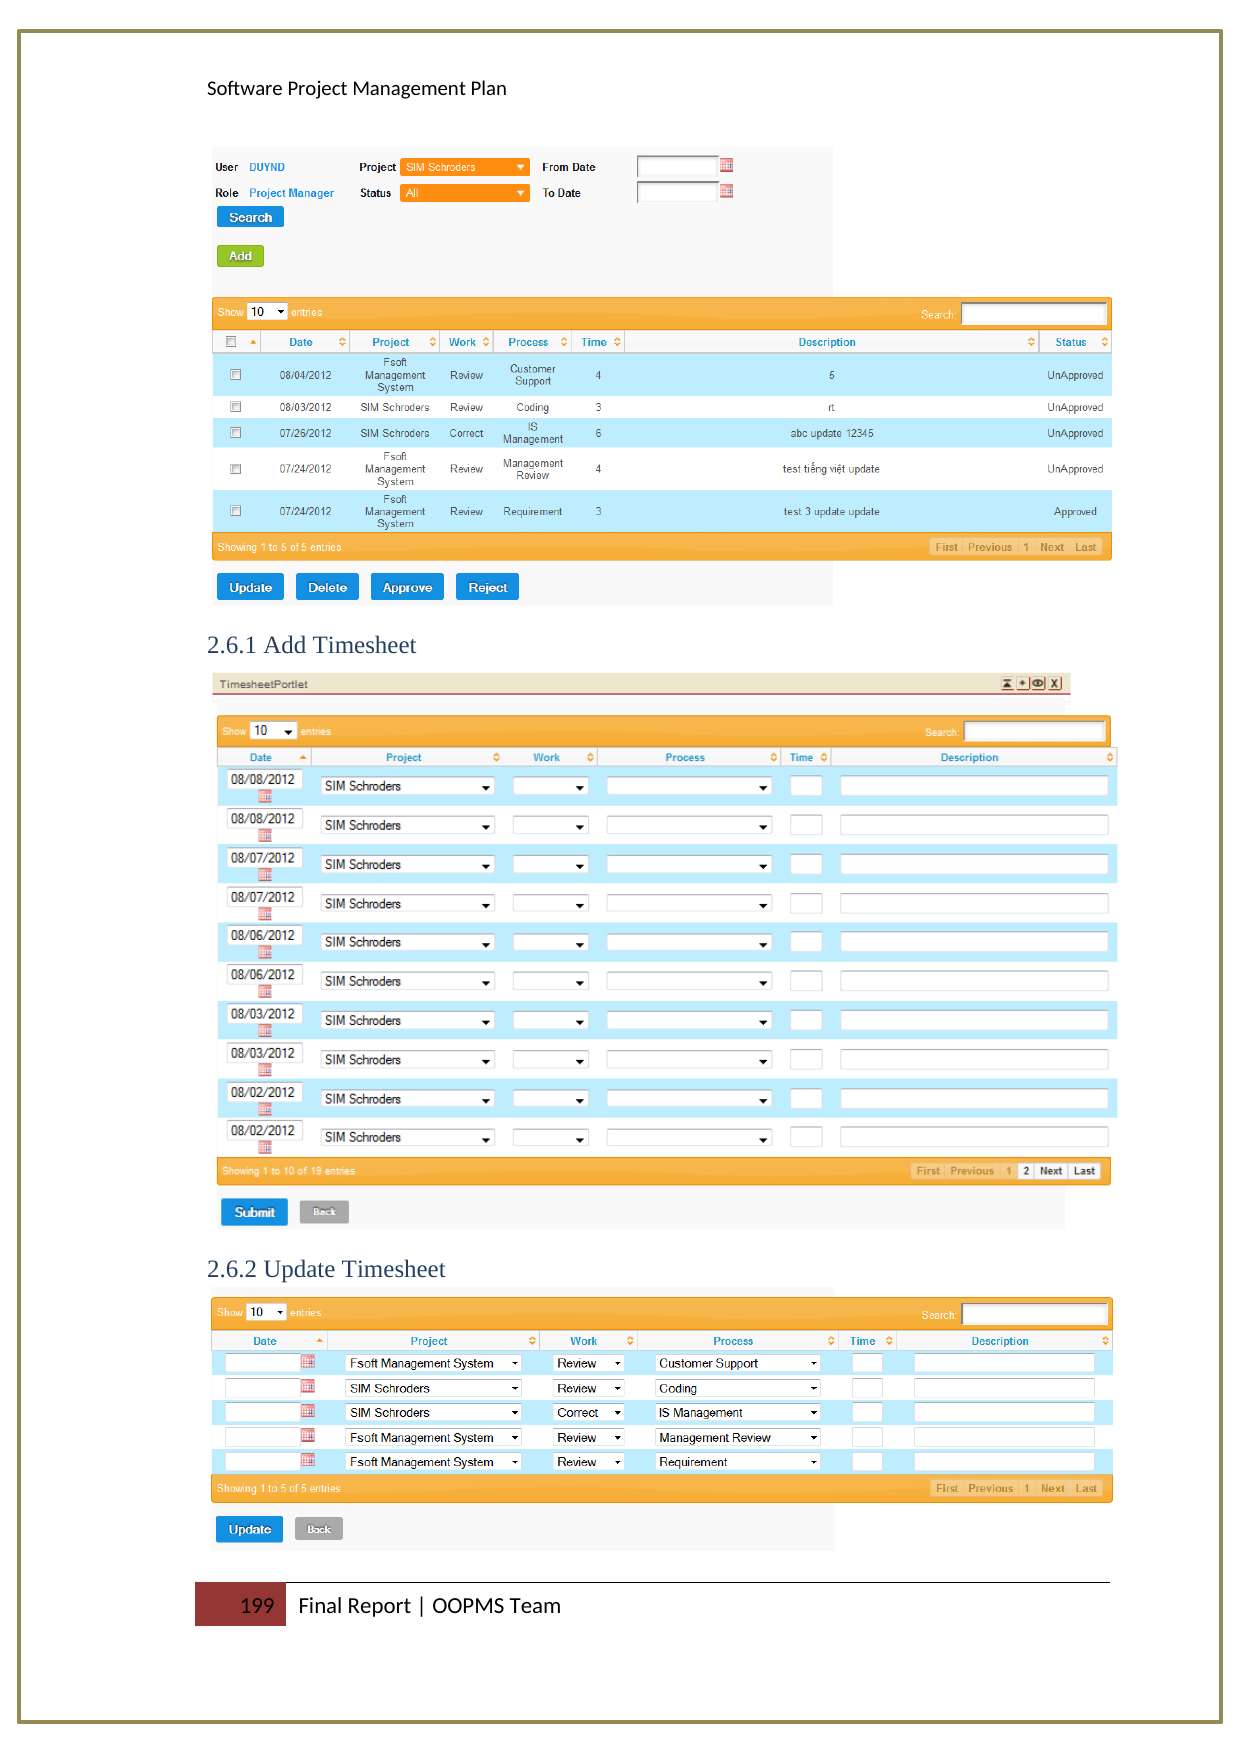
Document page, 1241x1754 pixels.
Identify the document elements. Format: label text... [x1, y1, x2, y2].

subtitle 2.6.1 Add Timesheet [207, 630, 1122, 659]
picture [206, 1287, 1123, 1551]
picture [206, 663, 1123, 1229]
subtitle 2.6.2 Update Timesheet [207, 1254, 1122, 1283]
picture [206, 147, 1123, 606]
